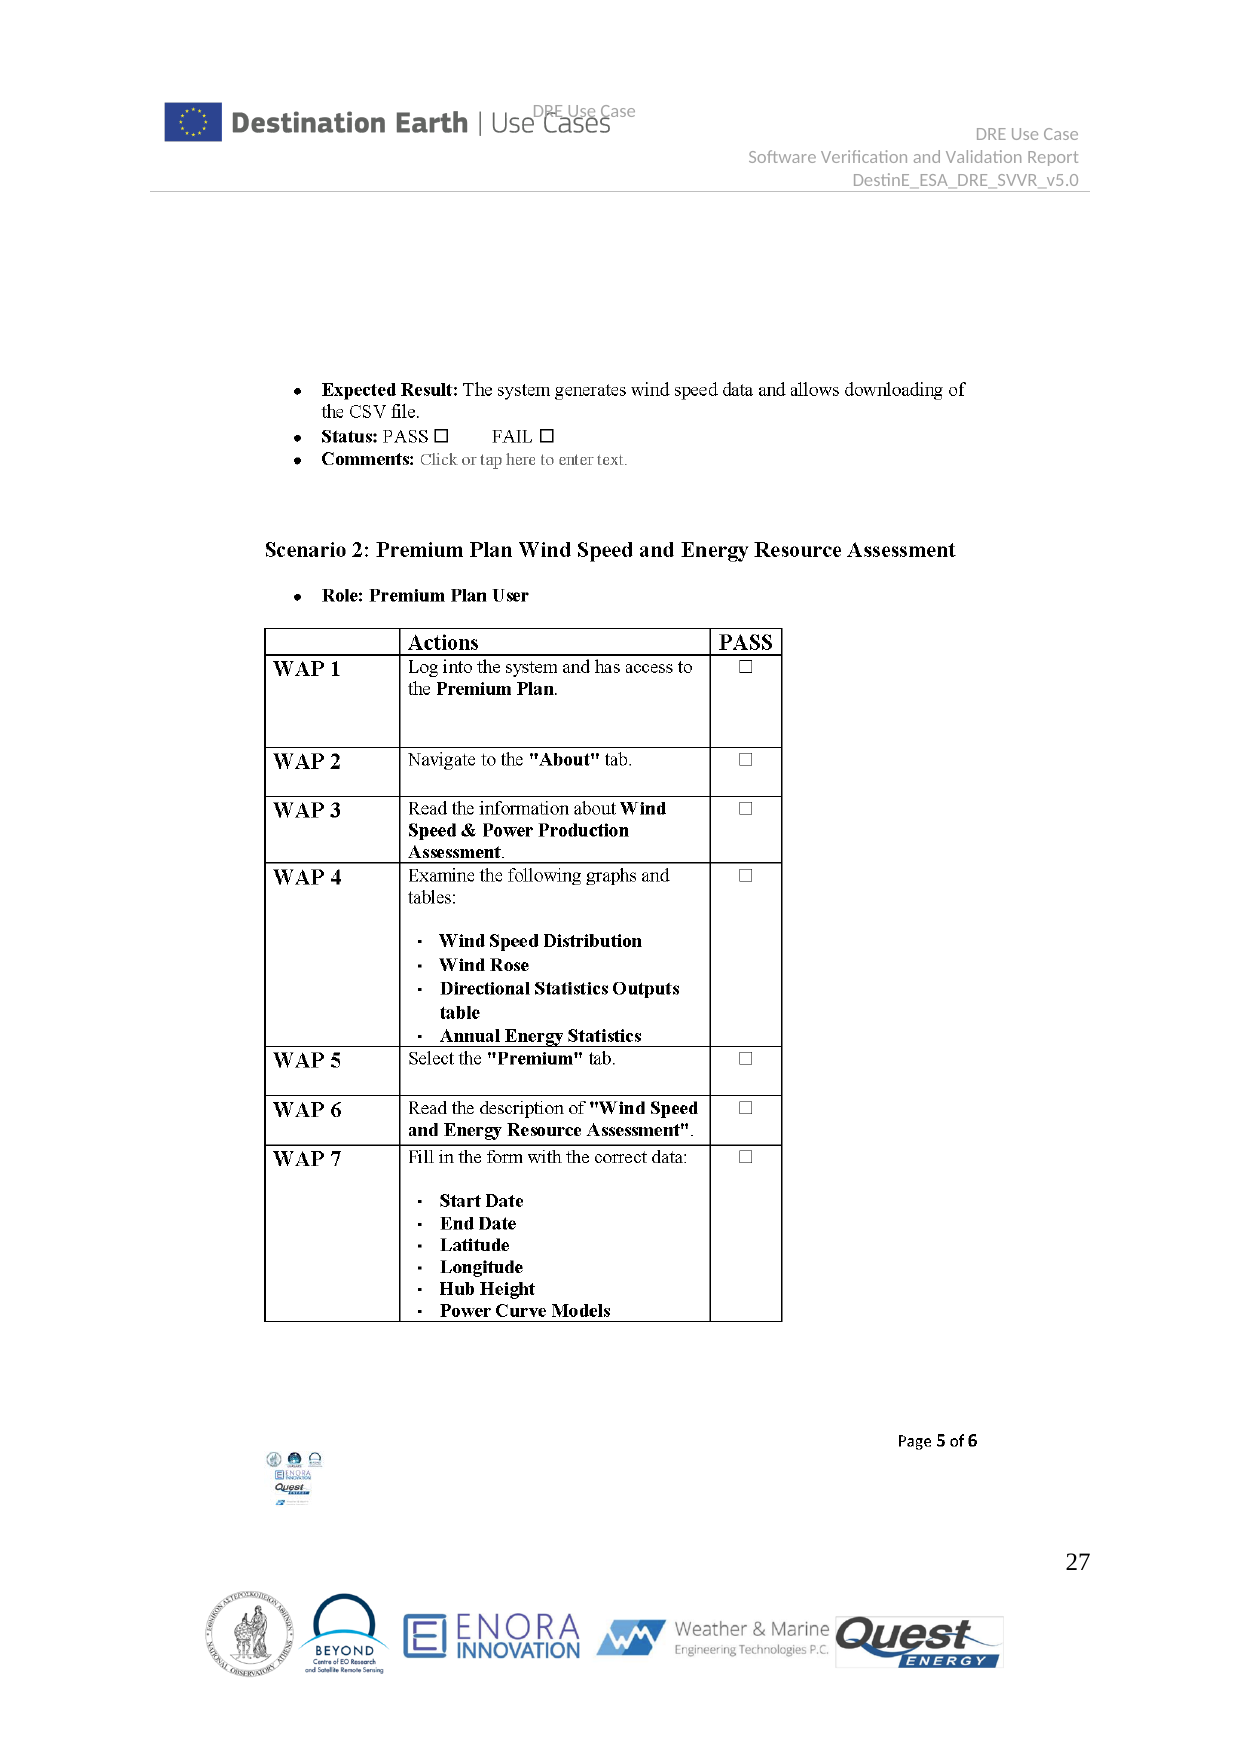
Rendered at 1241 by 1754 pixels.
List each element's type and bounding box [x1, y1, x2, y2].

picture [189, 1576, 1014, 1687]
picture [150, 221, 1091, 1548]
picture [161, 99, 617, 146]
